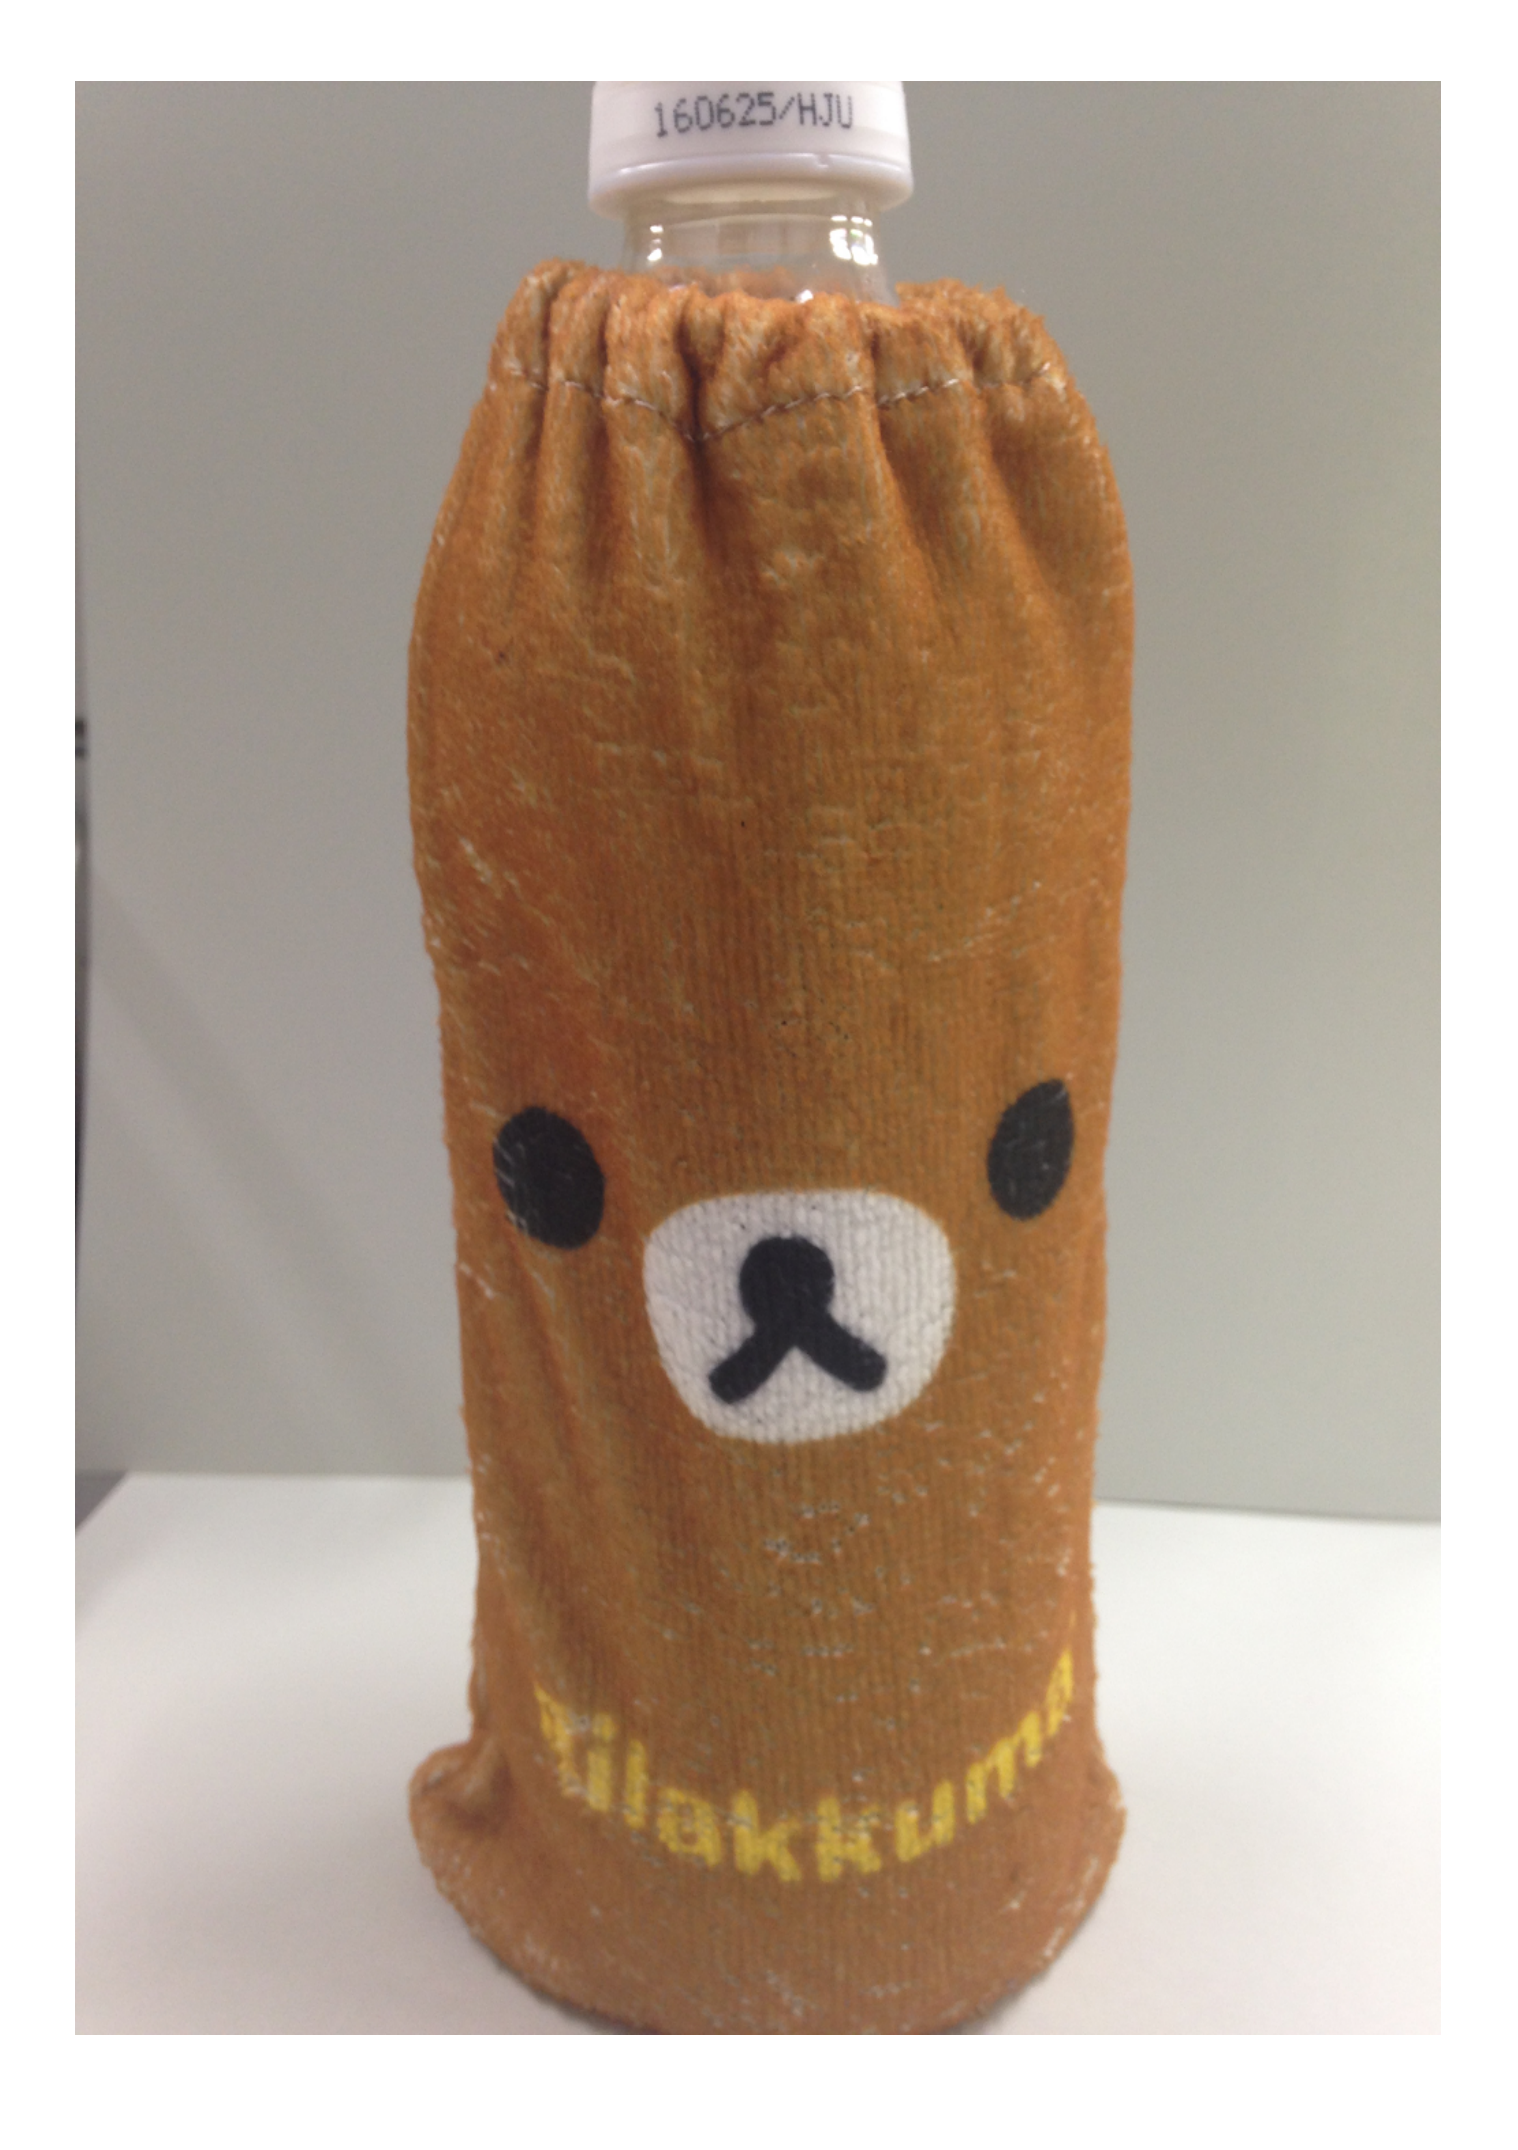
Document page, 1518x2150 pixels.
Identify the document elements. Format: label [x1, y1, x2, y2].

picture [75, 81, 1441, 2035]
